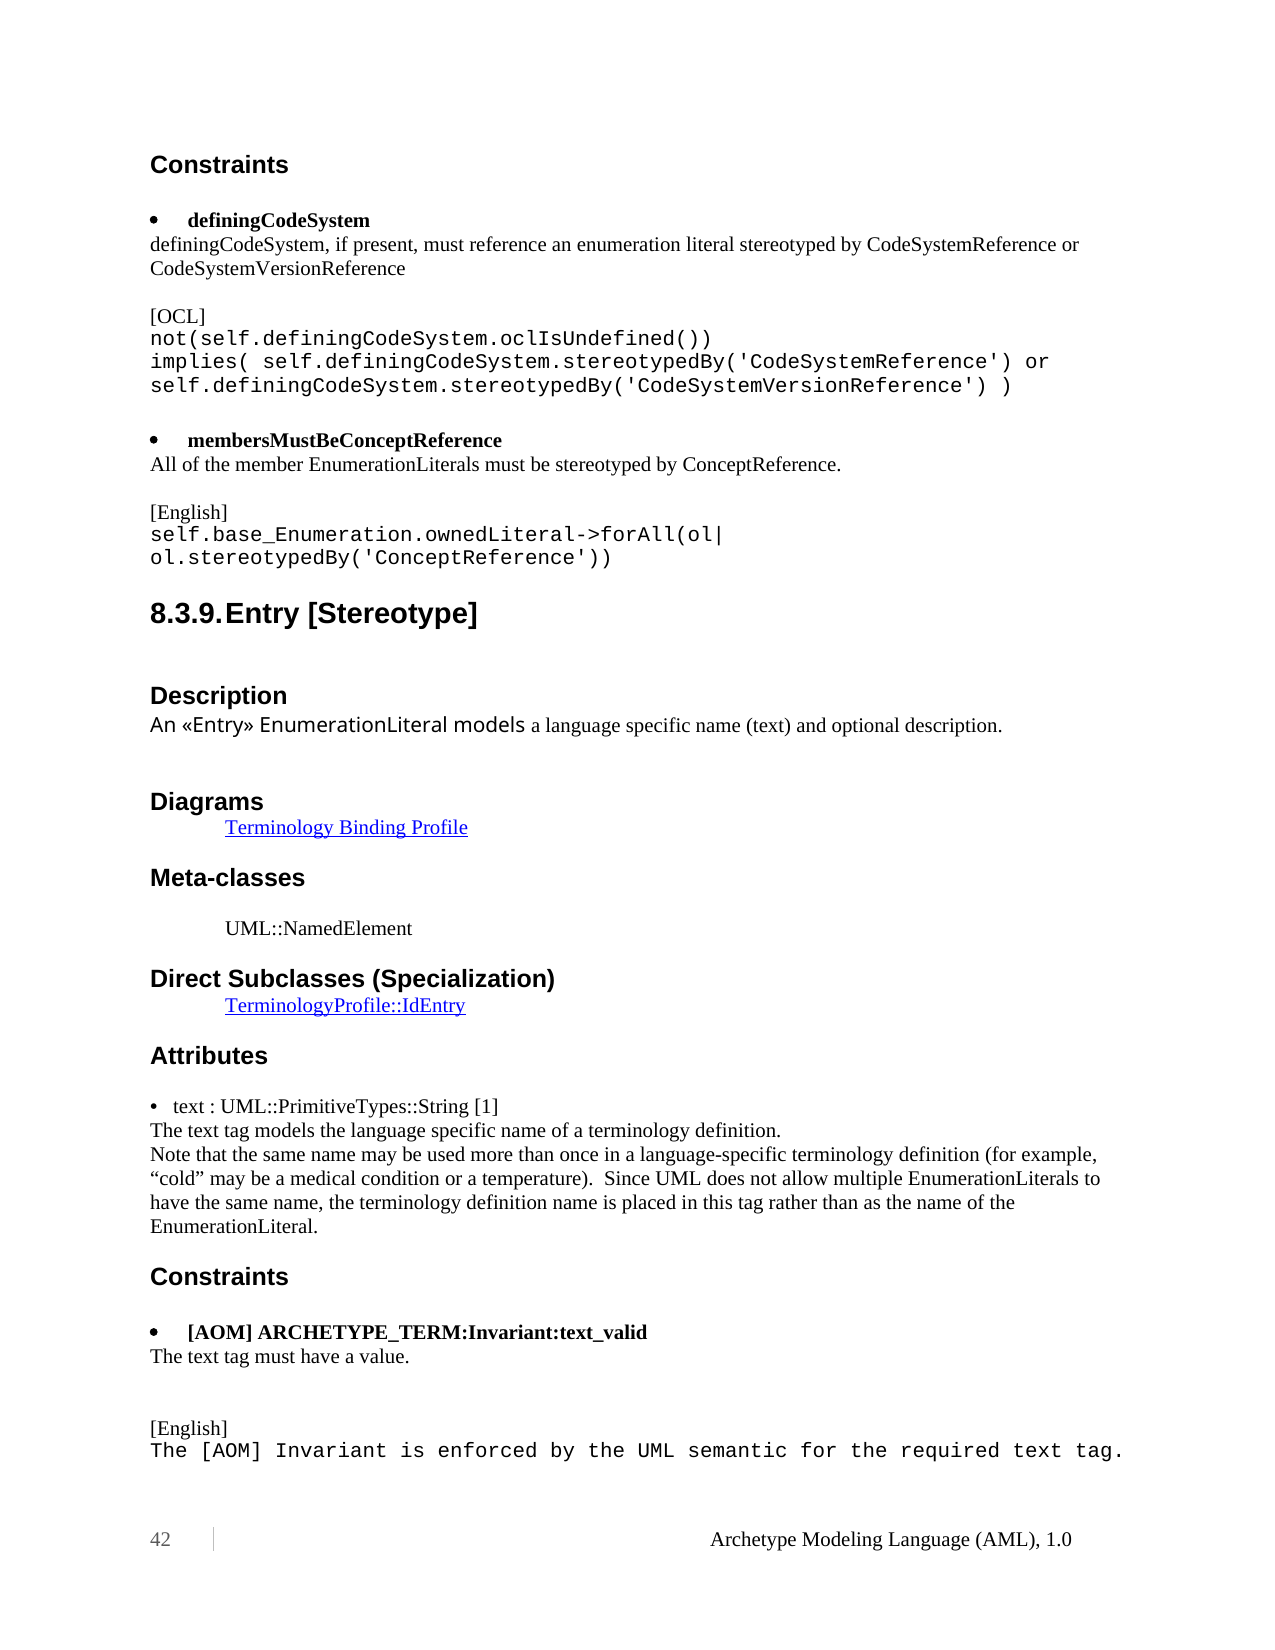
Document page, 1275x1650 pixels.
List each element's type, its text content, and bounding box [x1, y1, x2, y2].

text Constraints [150, 150, 1125, 179]
text The [AOM] Invariant is enforced by the UML semantic for the required text tag. [150, 1440, 1125, 1464]
list membersMustBeConceptReference [150, 427, 1125, 452]
text Direct Subclasses (Specialization) [150, 964, 1125, 993]
text UML::NamedElement [150, 916, 1125, 940]
text Description [150, 681, 1125, 710]
text not(self.definingCodeSystem.oclIsUndefined()) implies( self.definingCodeSystem.stereotypedBy('CodeSystemReference') or self.definingCodeSystem.stereotypedBy('CodeSystemVersionReference') ) [150, 328, 1125, 399]
text Meta-classes [150, 863, 1125, 892]
text [English] [150, 1416, 1125, 1440]
text Note that the same name may be used more than once in a language-specific terminology definition (for example, “cold” may be a medical condition or a temperature). Since UML does not allow multiple EnumerationLiterals to have the same name, the terminology definition name is placed in this tag rather than as the name of the EnumerationLiteral. [150, 1142, 1125, 1238]
text [English] [150, 500, 1125, 524]
text self.base_Enumeration.ownedLiteral->forAll(ol|ol.stereotypedBy('ConceptReference')) [150, 524, 1125, 571]
text The text tag models the language specific name of a terminology definition. [150, 1118, 1125, 1142]
list definingCodeSystem [150, 207, 1125, 232]
text Diagrams [150, 786, 1125, 815]
text All of the member EnumerationLiterals must be stereotyped by ConceptReference. [150, 452, 1125, 476]
subtitle Entry [Stereotype] [150, 597, 1125, 630]
text definingCodeSystem, if present, must reference an enumeration literal stereotyped by CodeSystemReference or CodeSystemVersionReference [150, 232, 1125, 280]
list [AOM] ARCHETYPE_TERM:Invariant:text_valid [150, 1320, 1125, 1344]
text Terminology Binding Profile [225, 815, 1125, 839]
text The text tag must have a value. [150, 1344, 1125, 1368]
text Attributes [150, 1041, 1125, 1070]
text • text : UML::PrimitiveTypes::String [1] [150, 1094, 1125, 1118]
text Constraints [150, 1262, 1125, 1291]
text [OCL] [150, 304, 1125, 328]
text An «Entry» EnumerationLiteral models a language specific name (text) and optional description. [150, 710, 1125, 738]
text TerminologyProfile::IdEntry [150, 993, 1125, 1017]
